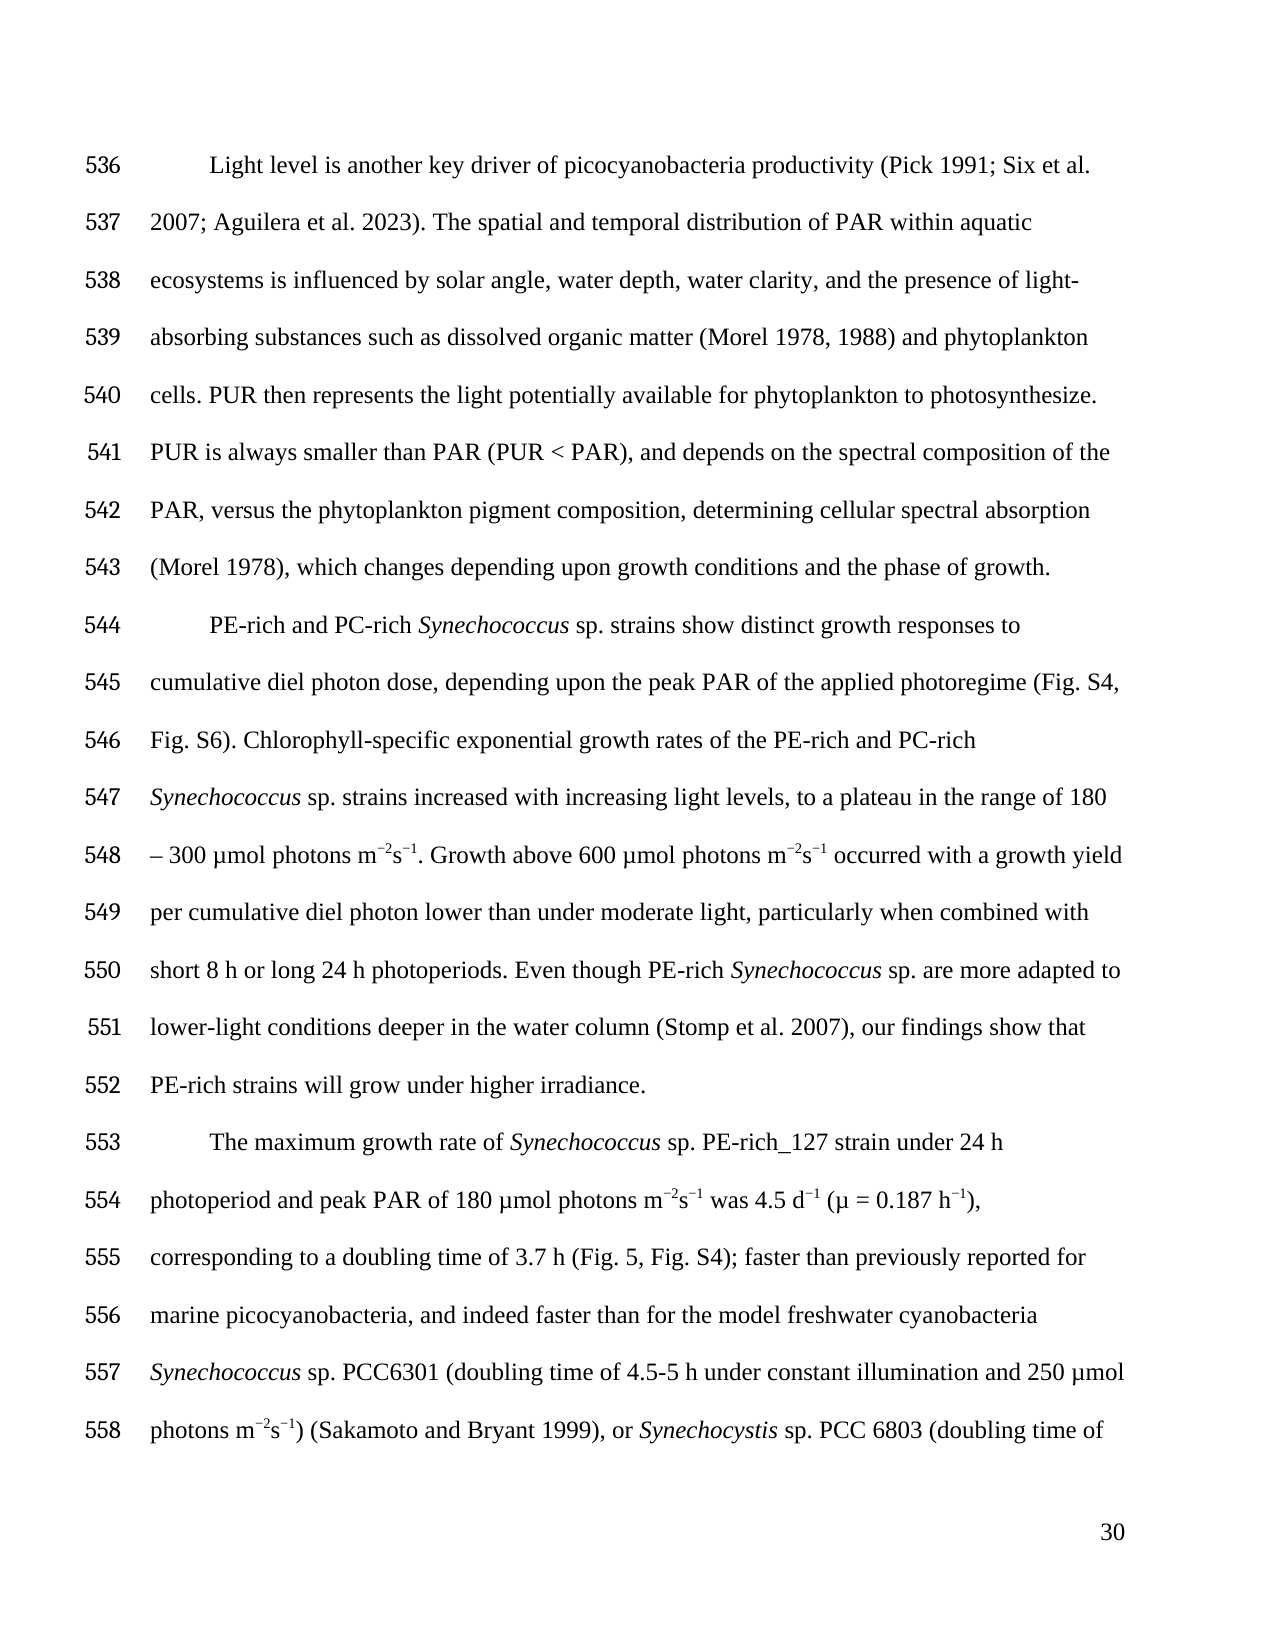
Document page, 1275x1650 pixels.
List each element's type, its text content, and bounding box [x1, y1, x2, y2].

text Light level is another key driver of picocyanobacteria productivity (Pick 1991; Six et al. 2007; Aguilera et al. 2023). The spatial and temporal distribution of PAR within aquatic ecosystems is influenced by solar angle, water depth, water clarity, and the presence of light-absorbing substances such as dissolved organic matter (Morel 1978, 1988) and phytoplankton cells. PUR then represents the light potentially available for phytoplankton to photosynthesize. PUR is always smaller than PAR (PUR < PAR), and depends on the spectral composition of the PAR, versus the phytoplankton pigment composition, determining cellular spectral absorption (Morel 1978), which changes depending upon growth conditions and the phase of growth. [150, 150, 1125, 581]
text PE-rich and PC-rich Synechococcus sp. strains show distinct growth responses to cumulative diel photon dose, depending upon the peak PAR of the applied photoregime (Fig. S4, Fig. S6). Chlorophyll-specific exponential growth rates of the PE-rich and PC-rich Synechococcus sp. strains increased with increasing light levels, to a plateau in the range of 180 – 300 µmol photons m−2s−1. Growth above 600 µmol photons m−2s−1 occurred with a growth yield per cumulative diel photon lower than under moderate light, particularly when combined with short 8 h or long 24 h photoperiods. Even though PE-rich Synechococcus sp. are more adapted to lower-light conditions deeper in the water column (Stomp et al. 2007), our findings show that PE-rich strains will grow under higher irradiance. [150, 610, 1125, 1099]
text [150, 1127, 1125, 1444]
